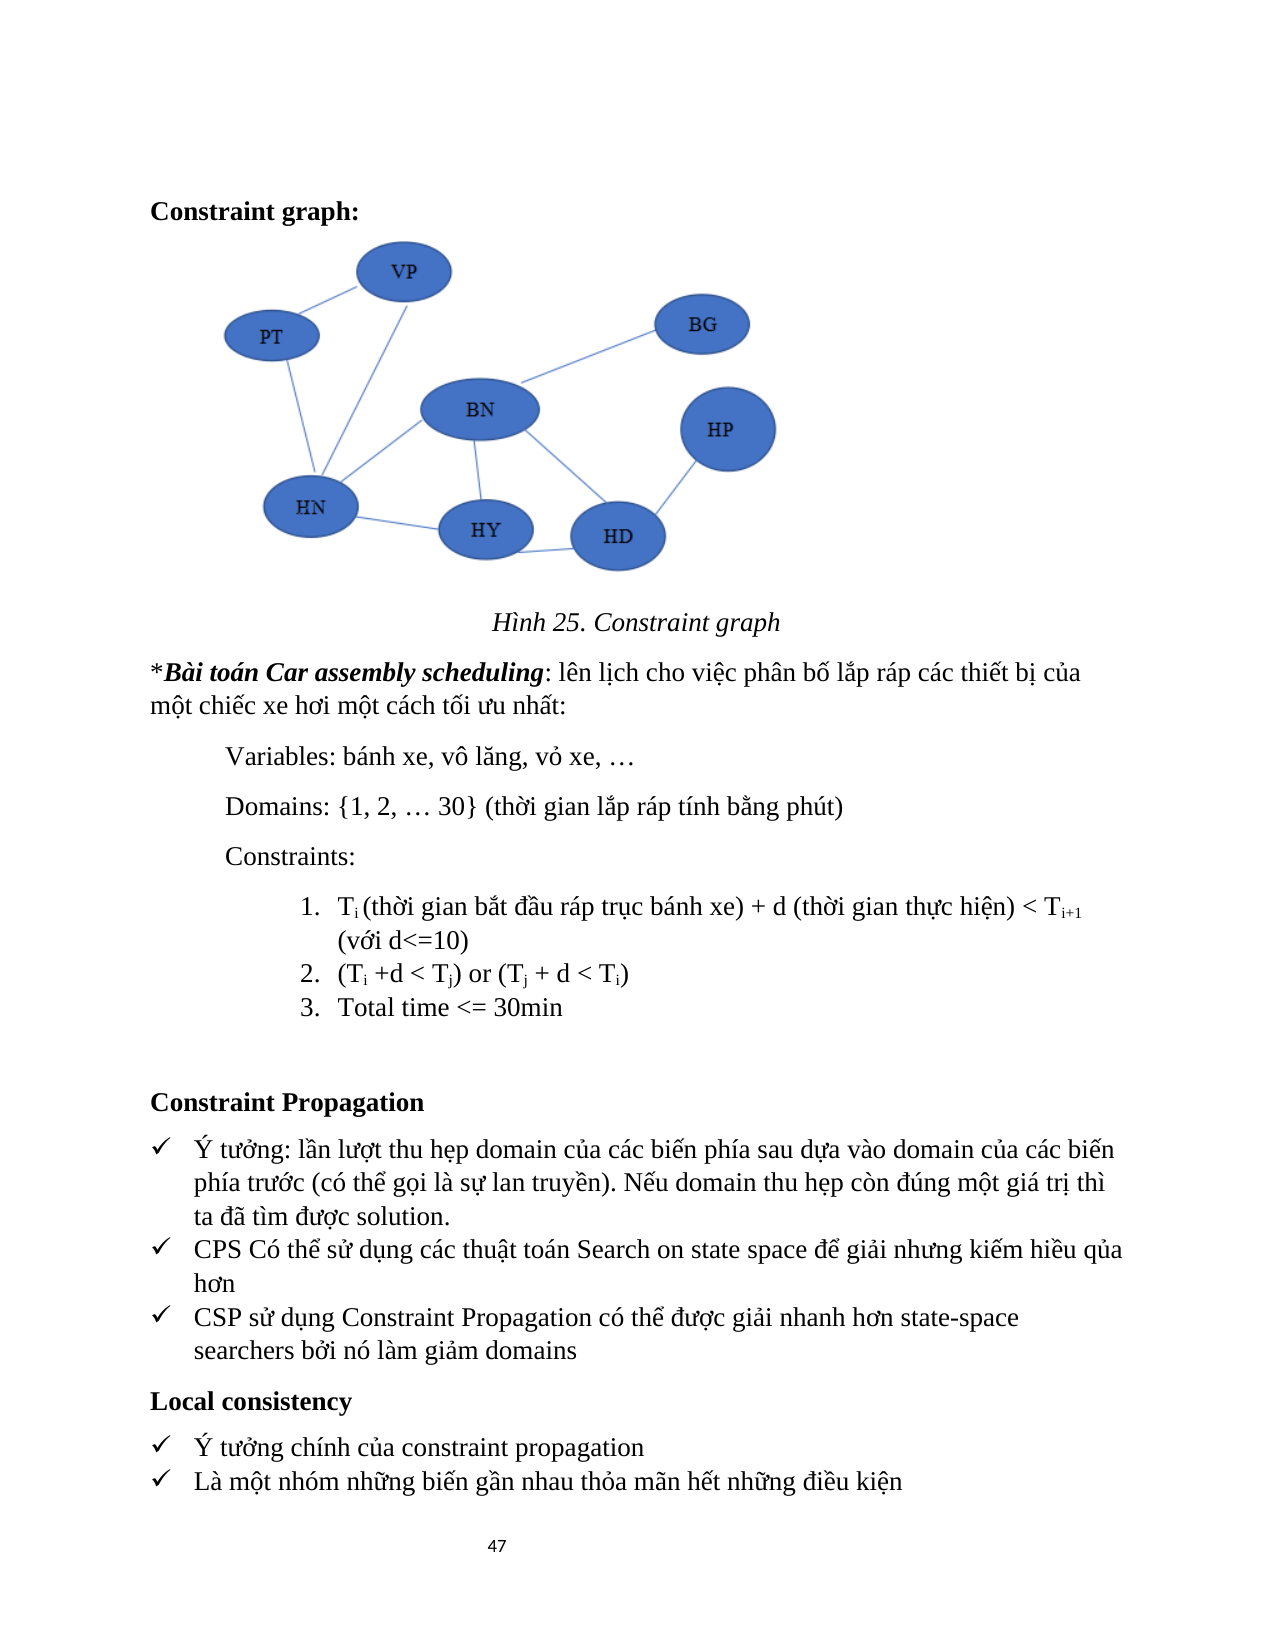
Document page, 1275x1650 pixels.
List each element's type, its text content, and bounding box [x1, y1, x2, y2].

list Ý tưởng chính của constraint propagation [150, 1431, 1125, 1462]
list CPS Có thể sử dụng các thuật toán Search on state space để giải nhưng kiếm hiều qủa hơn [150, 1233, 1125, 1298]
list Là một nhóm những biến gần nhau thỏa mãn hết những điều kiện [150, 1465, 1125, 1496]
subtitle Constraint graph: [150, 195, 1125, 226]
list Ý tưởng: lần lượt thu hẹp domain của các biến phía sau dựa vào domain của các biến phía trước (có thể gọi là sự lan truyền). Nếu domain thu hẹp còn đúng một giá trị thì ta đã tìm được solution. [150, 1133, 1125, 1231]
list CSP sử dụng Constraint Propagation có thể được giải nhanh hơn state-space searchers bởi nó làm giảm domains [150, 1301, 1125, 1366]
list Ti (thời gian bắt đầu ráp trục bánh xe) + d (thời gian thực hiện) < Ti+1 (với d<=10) [300, 890, 1125, 955]
list (Ti +d < Tj) or (Tj + d < Ti) [300, 957, 1125, 988]
text Domains: {1, 2, … 30} (thời gian lắp ráp tính bằng phút) [150, 790, 1125, 821]
picture [150, 241, 844, 587]
subtitle Local consistency [150, 1384, 1125, 1416]
text Variables: bánh xe, vô lăng, vỏ xe, … [150, 739, 1125, 771]
text Constraints: [150, 840, 1125, 871]
text *Bài toán Car assembly scheduling: lên lịch cho việc phân bố lắp ráp các thiết bị của một chiếc xe hơi một cách tối ưu nhất: [150, 656, 1125, 721]
list Total time <= 30min [300, 991, 1125, 1022]
subtitle Constraint Propagation [150, 1086, 1125, 1117]
